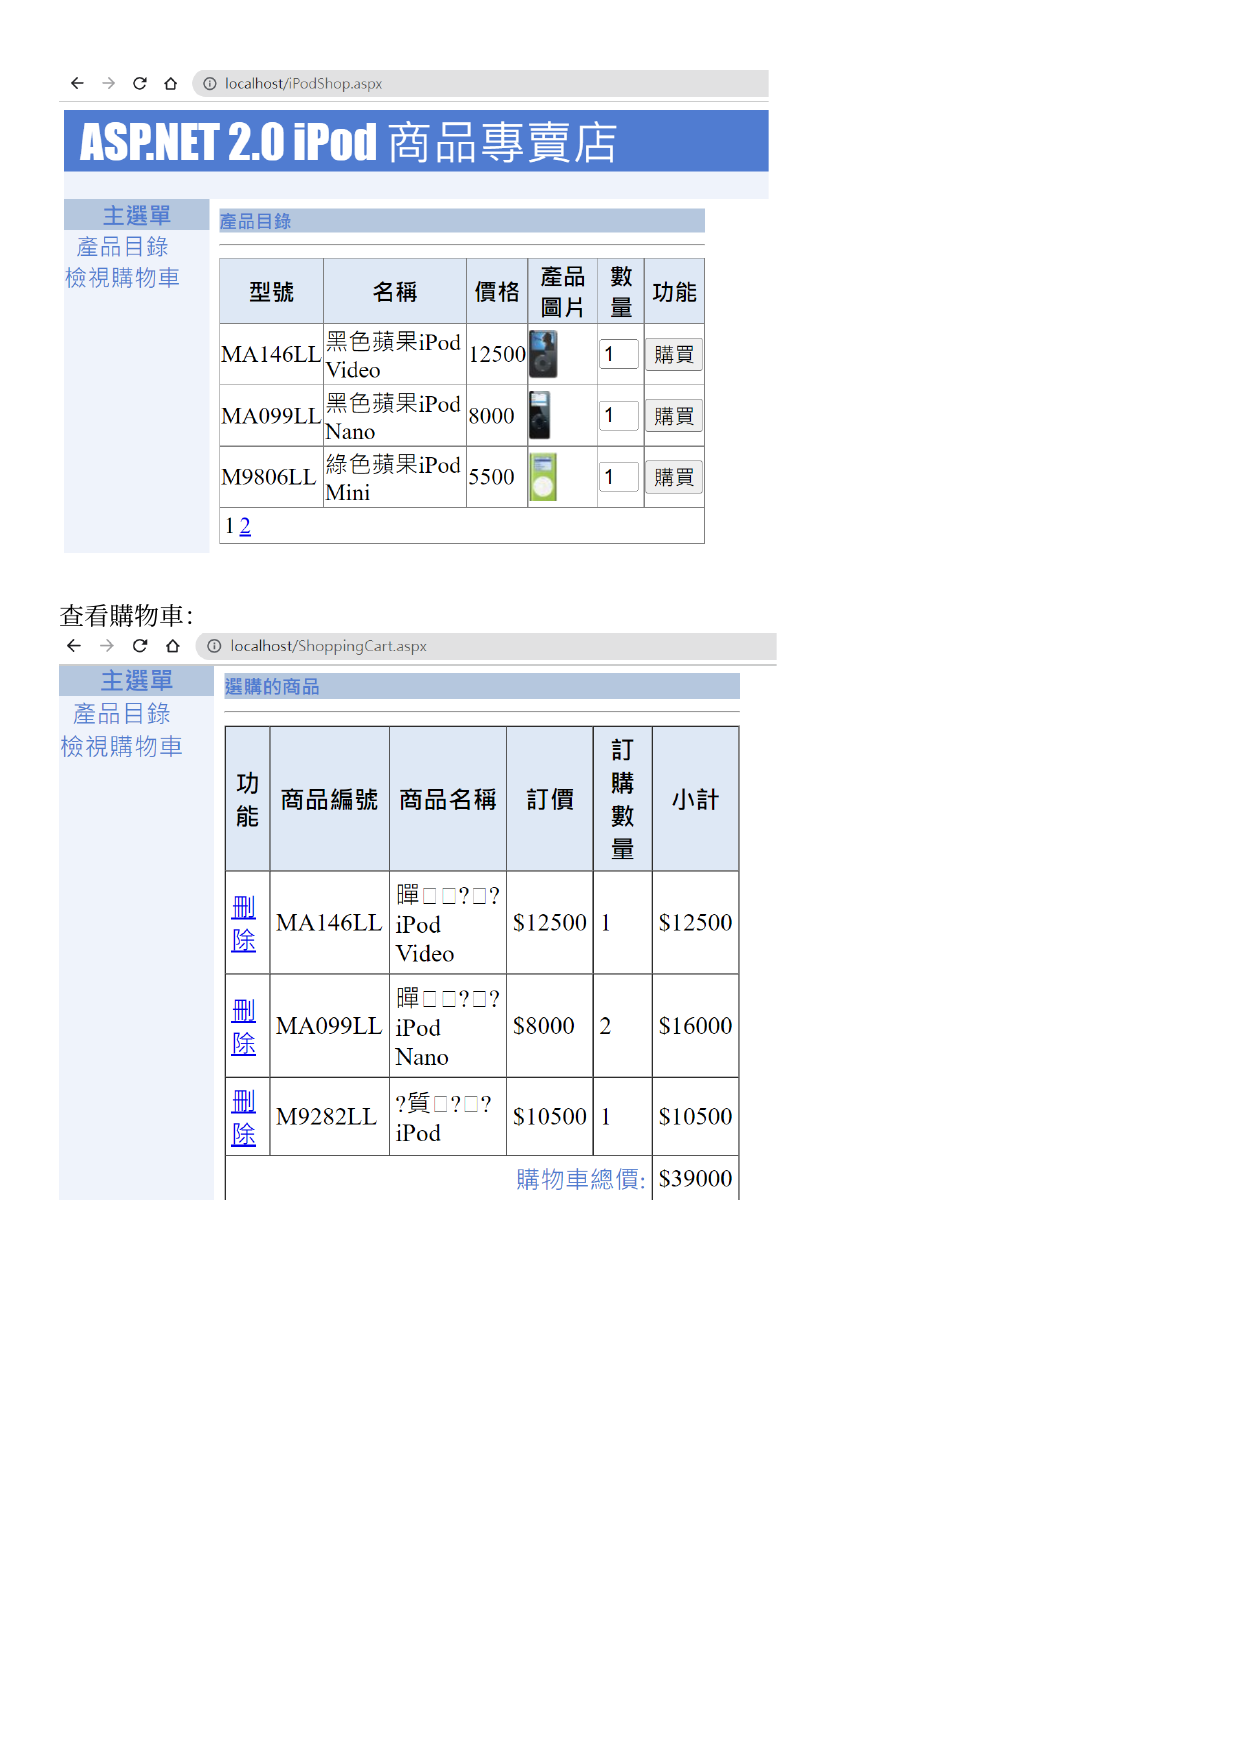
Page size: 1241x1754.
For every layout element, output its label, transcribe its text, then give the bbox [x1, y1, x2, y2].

picture [59, 70, 769, 586]
picture [59, 633, 777, 1200]
text 查看購物車： [59, 596, 1181, 633]
